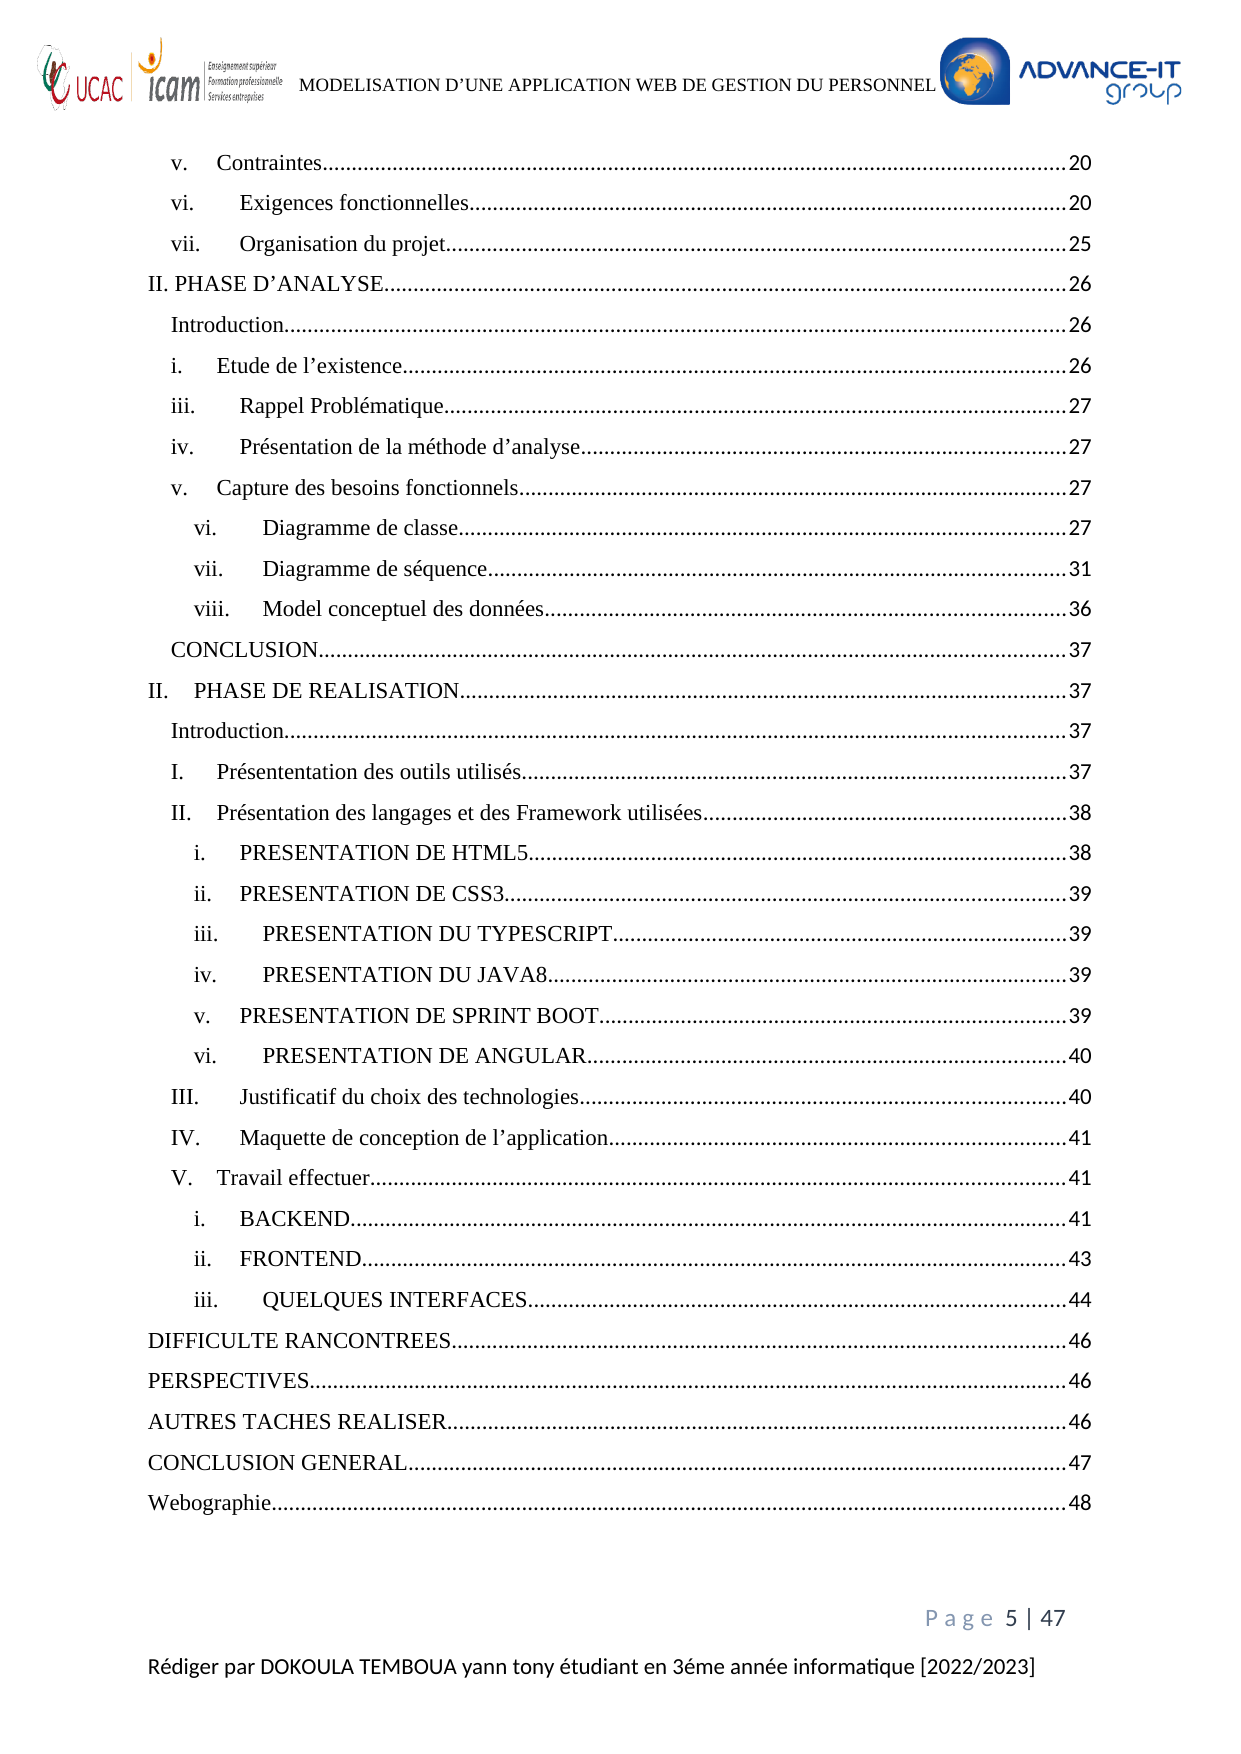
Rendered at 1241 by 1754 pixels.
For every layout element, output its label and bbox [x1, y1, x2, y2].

picture [931, 37, 1182, 113]
picture [31, 29, 288, 119]
